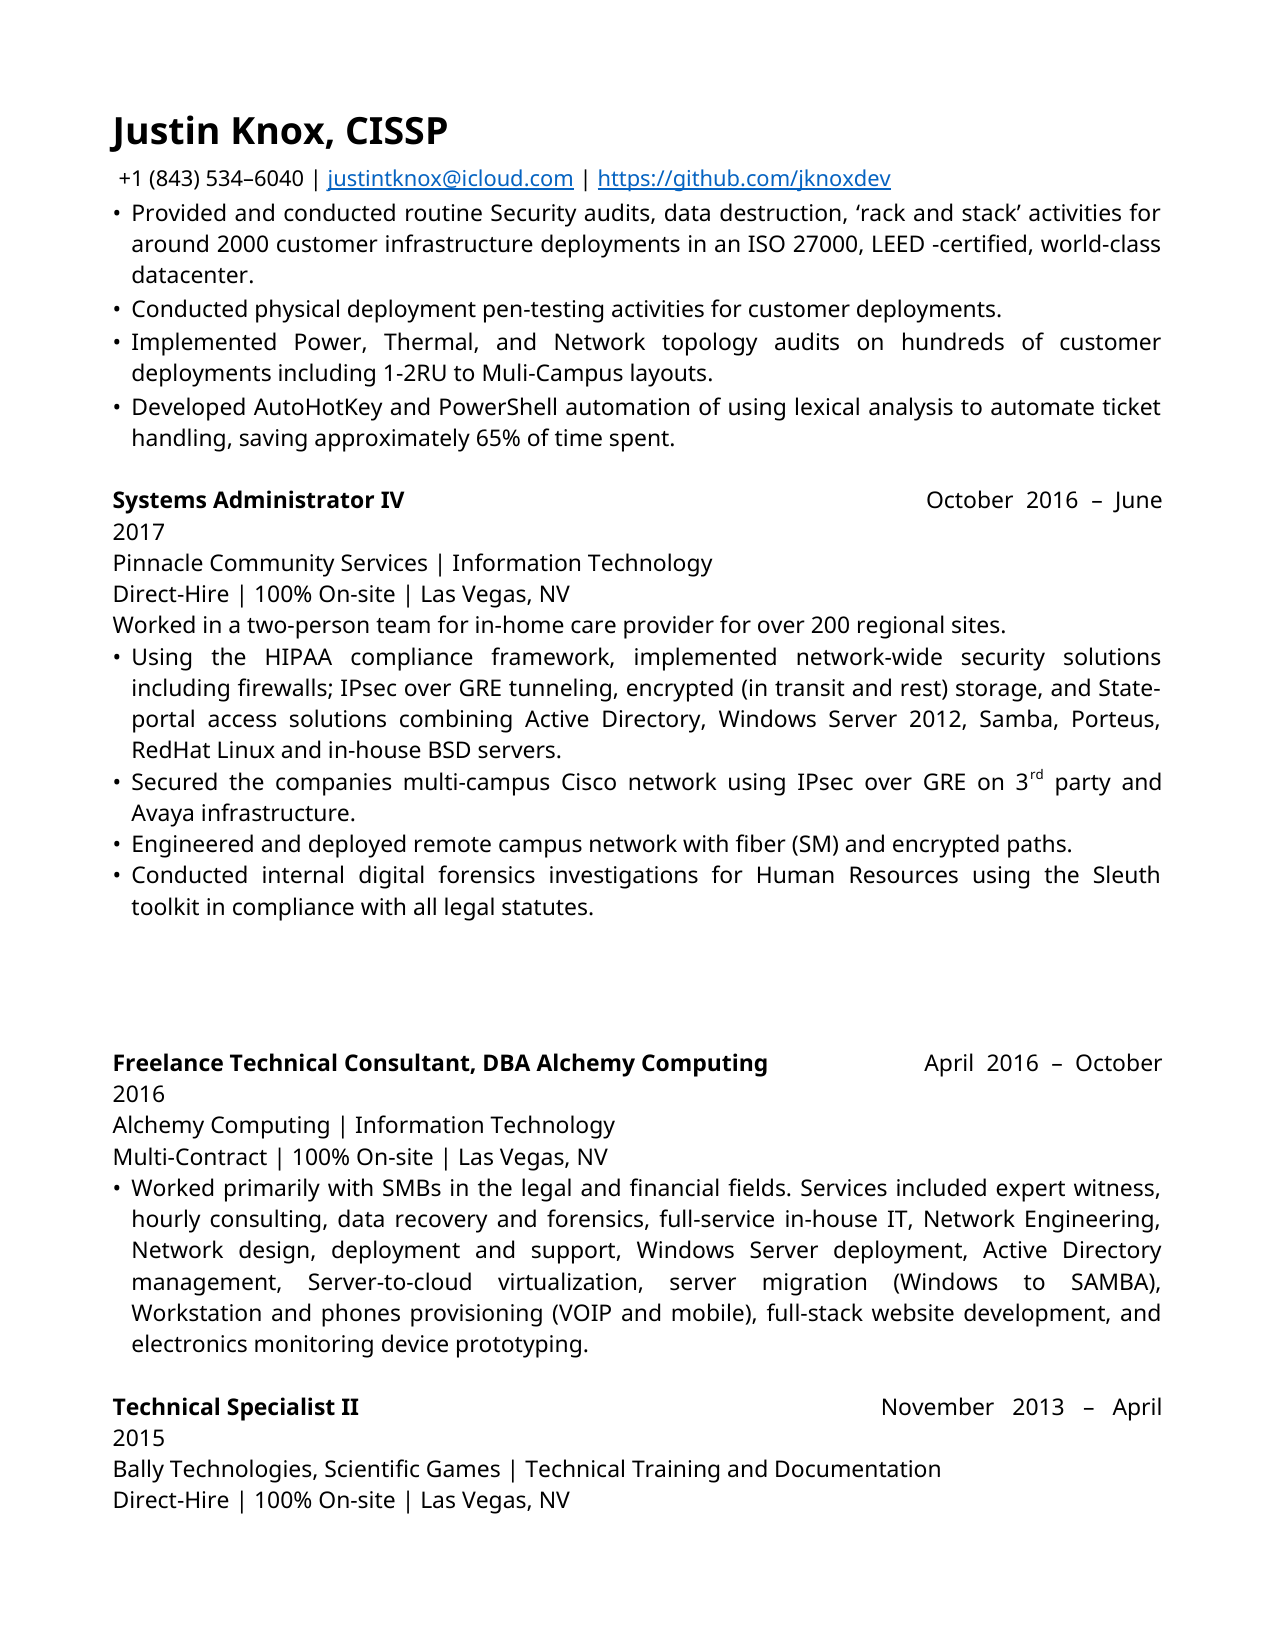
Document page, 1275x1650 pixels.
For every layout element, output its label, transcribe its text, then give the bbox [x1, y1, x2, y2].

text Systems Administrator IV October 2016​ –​ June 2017​ [112, 484, 1162, 547]
text Pinnacle Community Services | Information Technology [112, 547, 1162, 578]
list Developed AutoHotKey and PowerShell automation of using lexical analysis to automate ticket handling, saving approximately 65% of time spent. [112, 390, 1162, 453]
text Bally Technologies, Scientific Games | Technical Training and Documentation [112, 1453, 1162, 1484]
list Worked primarily with SMBs in the legal and financial fields. Services included expert witness, hourly consulting, data recovery and forensics, full-service in-house IT, Network Engineering, Network design, deployment and support, Windows Server deployment, Active Directory management, Server-to-cloud virtualization, server migration (Windows to SAMBA), Workstation and phones provisioning (VOIP and mobile), full-stack website development, and electronics monitoring device prototyping. [112, 1172, 1162, 1359]
list Engineered and deployed remote campus network with fiber (SM) and encrypted paths. [112, 828, 1162, 859]
text Technical Specialist II November 2013​ –​ April 2015​ [112, 1390, 1162, 1453]
list Secured the companies multi-campus Cisco network using IPsec over GRE on 3rd party and Avaya infrastructure. [112, 765, 1162, 828]
text Worked in a two-person team for in-home care provider for over 200 regional sites. [112, 609, 1162, 640]
text Freelance Technical Consultant, DBA Alchemy Computing April 2016 –​ October 2016​ [112, 1047, 1162, 1109]
list Provided and conducted routine Security audits, data destruction, ‘rack and stack’ activities for around 2000 customer infrastructure deployments in an ISO 27000, LEED -certified, world-class datacenter. [112, 197, 1162, 290]
text Direct-Hire | 100% On-site | Las Vegas, NV [112, 578, 1162, 609]
list Conducted internal digital forensics investigations for Human Resources using the Sleuth toolkit in compliance with all legal statutes. [112, 859, 1162, 922]
text Multi-Contract | 100% On-site | Las Vegas, NV [112, 1140, 1162, 1172]
text Direct-Hire | 100% On-site | Las Vegas, NV [112, 1484, 1162, 1515]
list Conducted physical deployment pen-testing activities for customer deployments. [112, 292, 1162, 324]
list Using the HIPAA compliance framework, implemented network-wide security solutions including firewalls; IPsec over GRE tunneling, encrypted (in transit and rest) storage, and State-portal access solutions combining Active Directory, Windows Server 2012, Samba, Porteus, RedHat Linux and in-house BSD servers. [112, 640, 1162, 765]
list Implemented Power, Thermal, and Network topology audits on hundreds of customer deployments including 1-2RU to Muli-Campus layouts. [112, 326, 1162, 388]
text Alchemy Computing | Information Technology [112, 1109, 1162, 1140]
